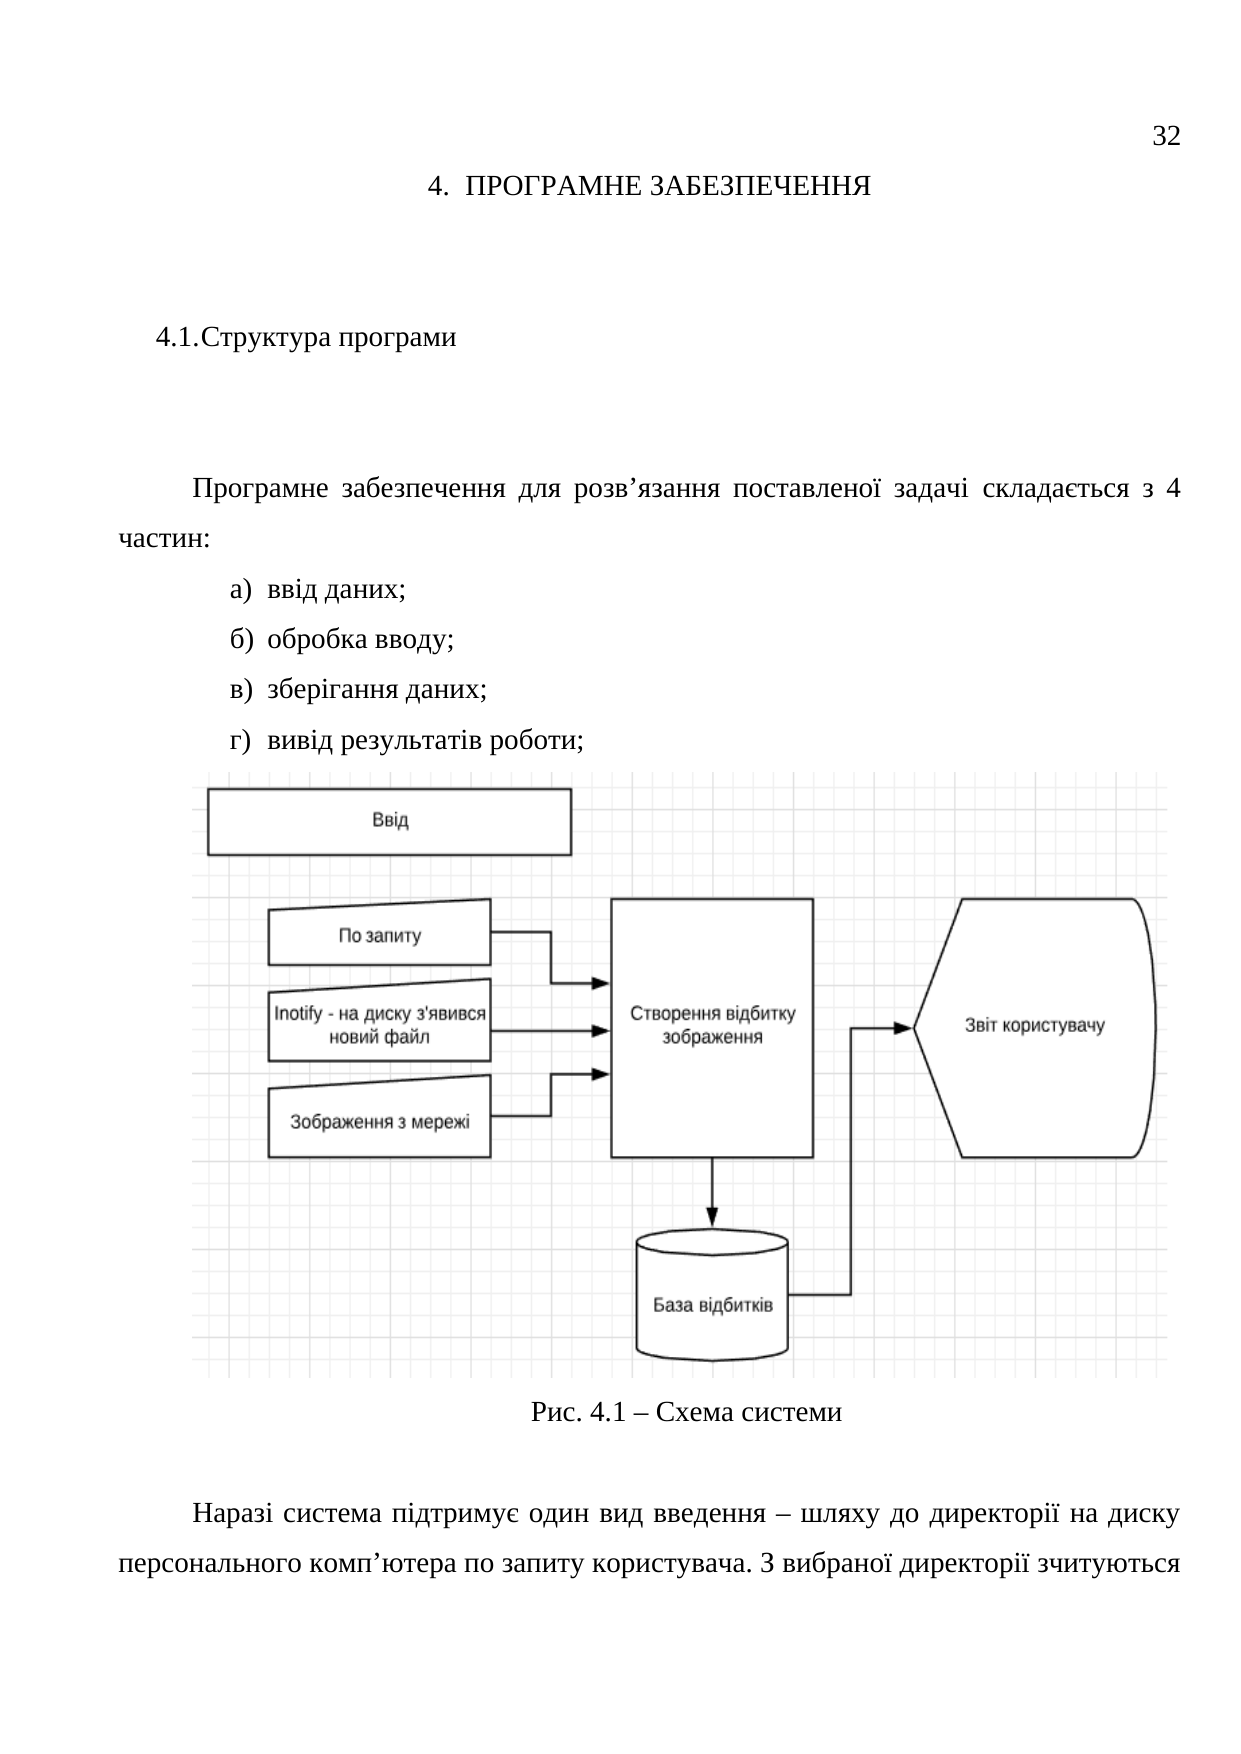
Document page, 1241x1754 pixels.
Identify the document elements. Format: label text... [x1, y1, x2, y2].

list обробка вводу; [229, 621, 1181, 655]
subtitle Програмне забезпечення [118, 168, 1181, 202]
text Програмне забезпечення для розв’язання поставленої задачі складається з 4 частин: [118, 470, 1181, 554]
picture [192, 772, 1168, 1378]
list ввід даних; [229, 571, 1181, 604]
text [118, 1495, 1181, 1579]
subtitle Структура програми [156, 319, 1181, 353]
list вивід результатів роботи; [229, 722, 1181, 755]
text Рис. 4.1 – Схема системи [118, 1394, 1181, 1428]
list зберігання даних; [229, 671, 1181, 705]
